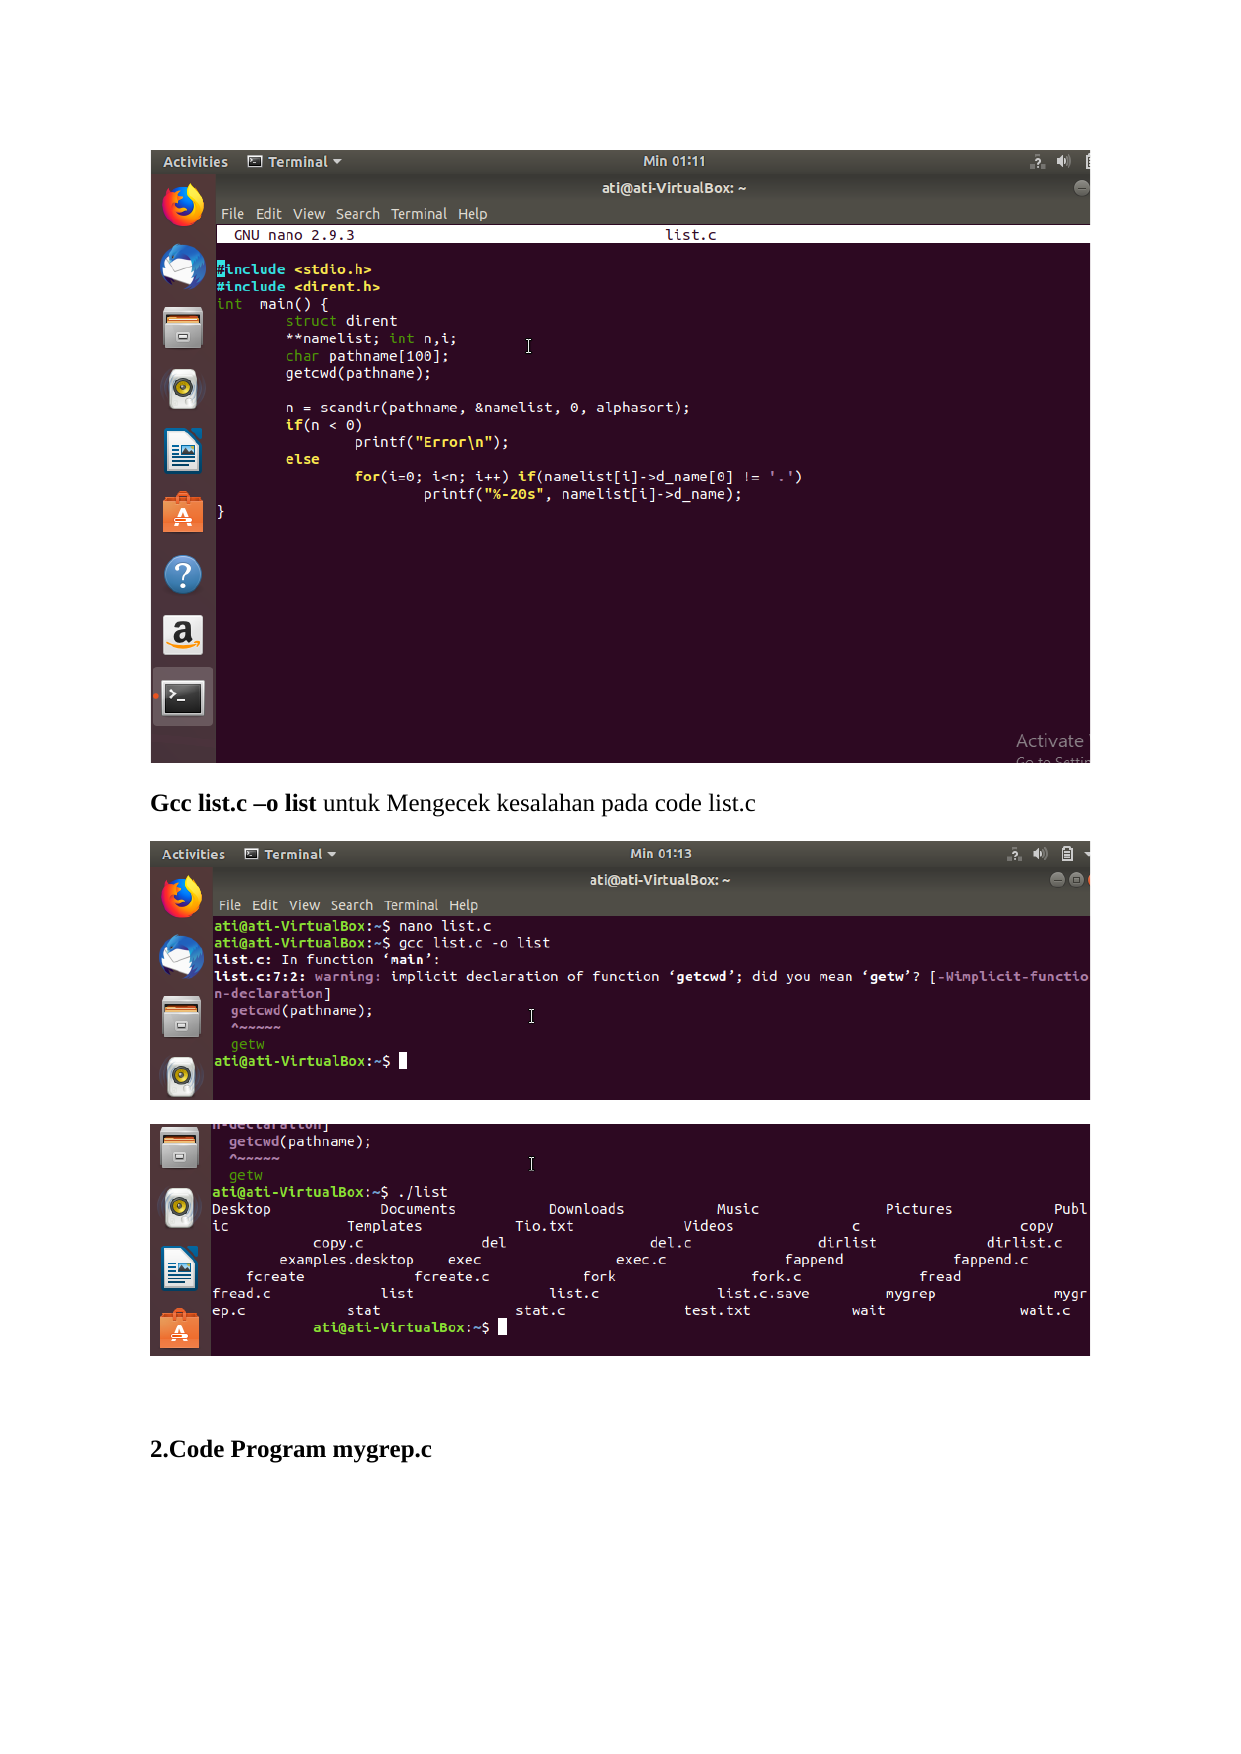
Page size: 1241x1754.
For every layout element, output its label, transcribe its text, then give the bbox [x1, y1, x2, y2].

picture [150, 1124, 1091, 1356]
picture [150, 841, 1091, 1100]
picture [150, 150, 1091, 763]
text Gcc list.c –o list untuk Mengecek kesalahan pada code list.c [150, 788, 1090, 816]
text 2.Code Program mygrep.c [150, 1434, 1090, 1463]
